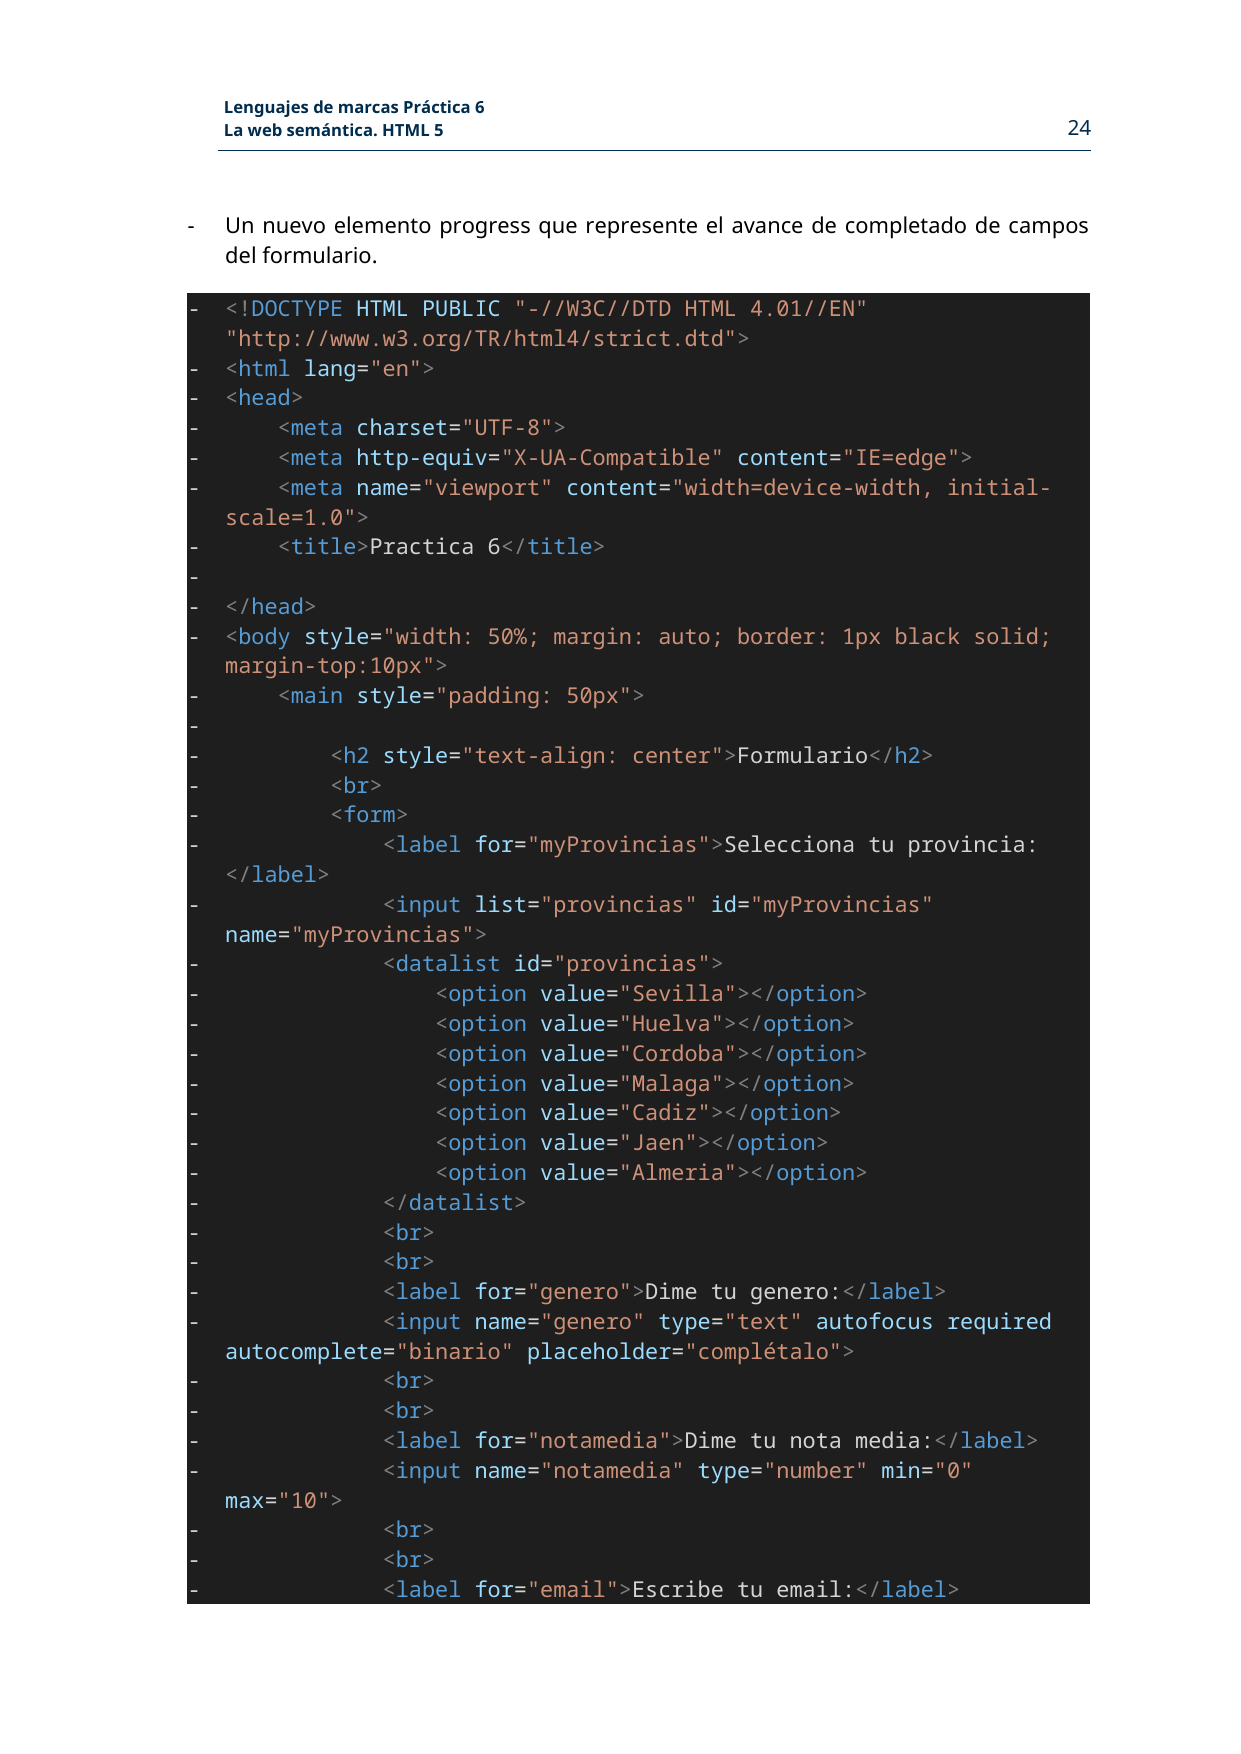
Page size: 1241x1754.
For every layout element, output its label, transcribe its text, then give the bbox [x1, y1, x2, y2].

list <h2 style="text-align: center">Formulario</h2> [187, 740, 1090, 770]
list <br> [187, 1514, 1090, 1544]
list </head> [187, 591, 1090, 621]
list <meta charset="UTF-8"> [187, 412, 1090, 442]
list <meta name="viewport" content="width=device-width, initial-scale=1.0"> [187, 472, 1090, 531]
list <option value="Jaen"></option> [187, 1127, 1090, 1157]
list Un nuevo elemento progress que represente el avance de completado de campos del formulario. [187, 211, 1090, 270]
list <br> [187, 1246, 1090, 1276]
list <input name="notamedia" type="number" min="0" max="10"> [187, 1455, 1090, 1514]
list <label for="myProvincias">Selecciona tu provincia: </label> [187, 829, 1090, 889]
list <br> [187, 1395, 1090, 1425]
list <br> [187, 1217, 1090, 1246]
list <br> [187, 1544, 1090, 1574]
list <option value="Cadiz"></option> [187, 1097, 1090, 1127]
list <meta http-equiv="X-UA-Compatible" content="IE=edge"> [187, 442, 1090, 472]
list <body style="width: 50%; margin: auto; border: 1px black solid; margin-top:10px"> [187, 621, 1090, 680]
list <input list="provincias" id="myProvincias" name="myProvincias"> [187, 889, 1090, 948]
list <br> [187, 770, 1090, 799]
list <label for="email">Escribe tu email:</label> [187, 1574, 1090, 1604]
list <option value="Sevilla"></option> [187, 978, 1090, 1008]
list <html lang="en"> [187, 353, 1090, 382]
list <option value="Huelva"></option> [187, 1008, 1090, 1038]
list <option value="Malaga"></option> [187, 1068, 1090, 1097]
list <br> [187, 1366, 1090, 1395]
list <label for="genero">Dime tu genero:</label> [187, 1276, 1090, 1306]
list <form> [187, 799, 1090, 829]
list <datalist id="provincias"> [187, 948, 1090, 978]
list <head> [187, 382, 1090, 412]
list <title>Practica 6</title> [187, 531, 1090, 561]
list <label for="notamedia">Dime tu nota media:</label> [187, 1425, 1090, 1455]
list <input name="genero" type="text" autofocus required autocomplete="binario" placeholder="complétalo"> [187, 1306, 1090, 1366]
list <!DOCTYPE HTML PUBLIC "-//W3C//DTD HTML 4.01//EN" "http://www.w3.org/TR/html4/strict.dtd"> [187, 293, 1090, 353]
list <option value="Almeria"></option> [187, 1157, 1090, 1187]
list </datalist> [187, 1187, 1090, 1217]
list <option value="Cordoba"></option> [187, 1038, 1090, 1068]
list <main style="padding: 50px"> [187, 680, 1090, 710]
